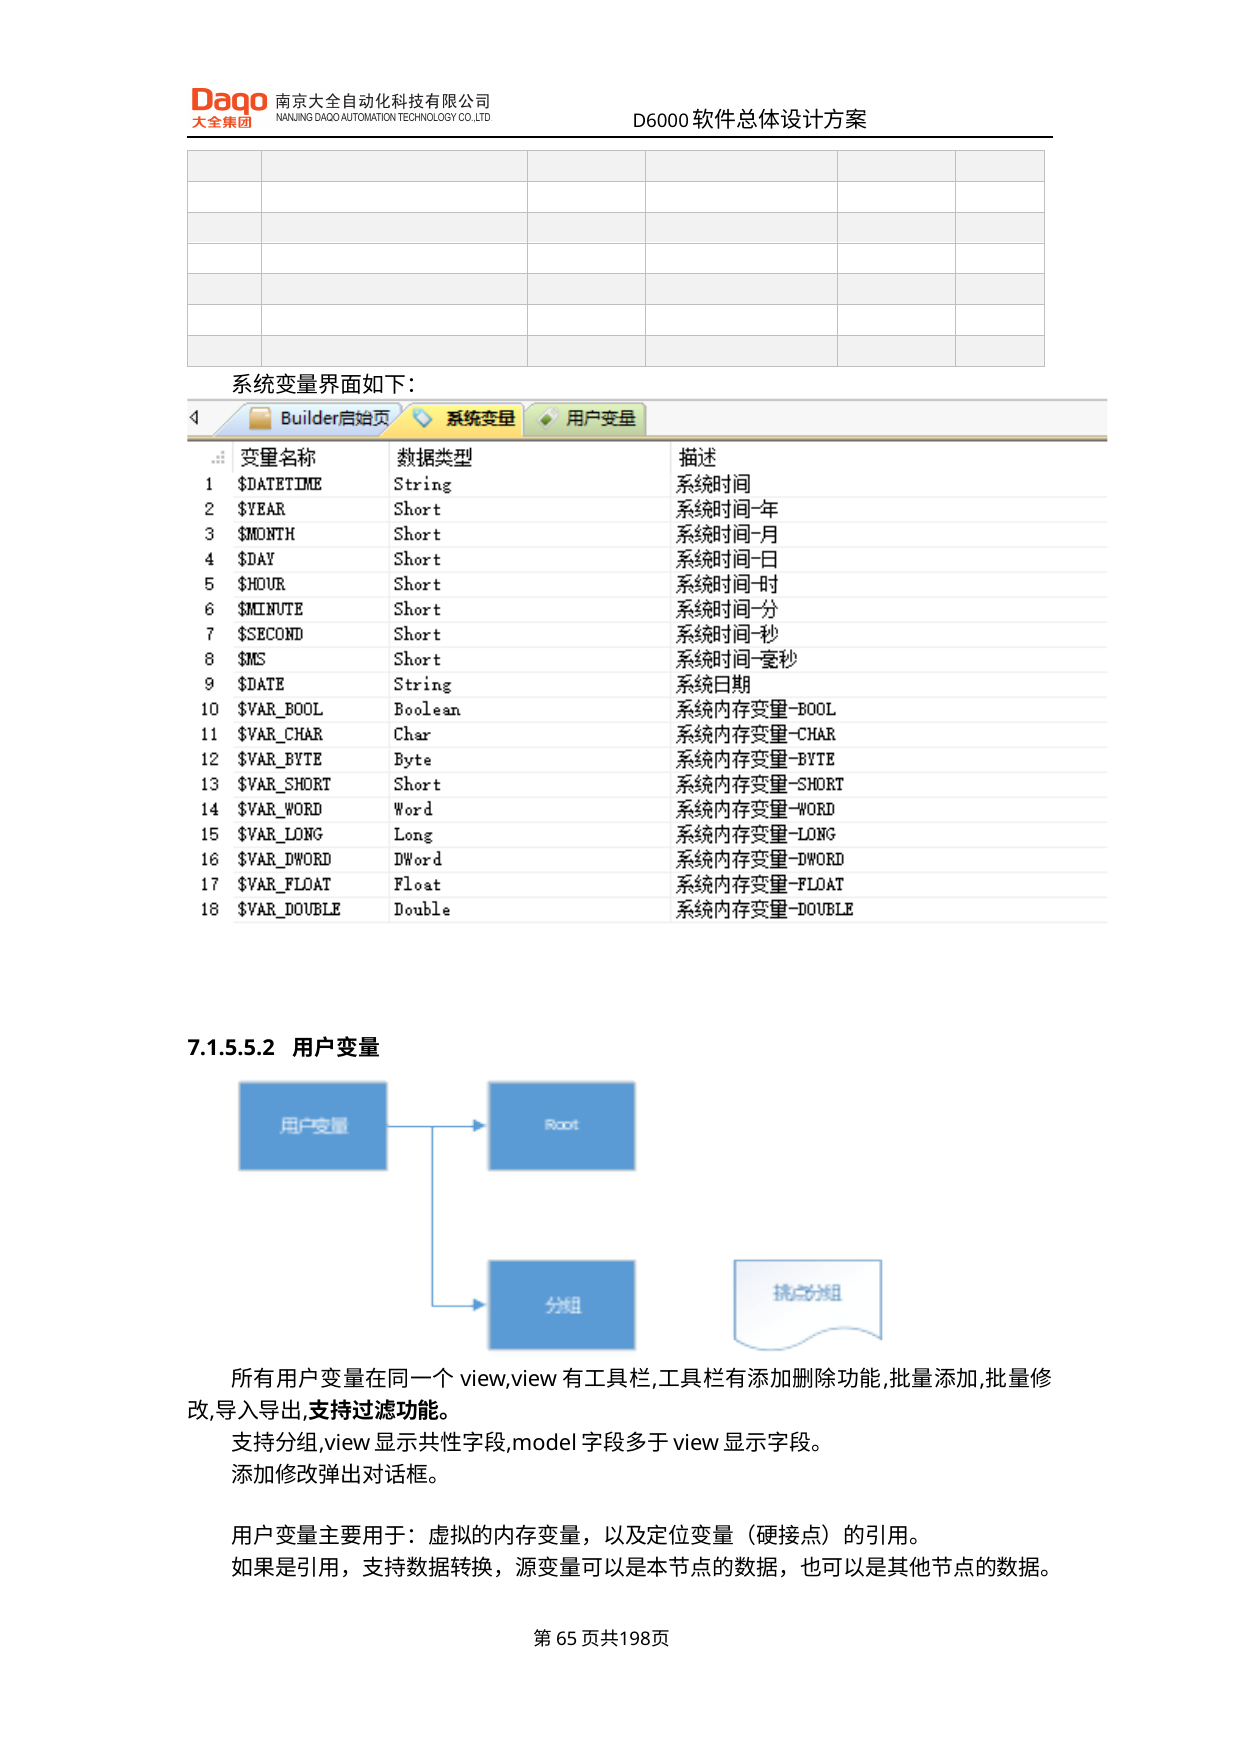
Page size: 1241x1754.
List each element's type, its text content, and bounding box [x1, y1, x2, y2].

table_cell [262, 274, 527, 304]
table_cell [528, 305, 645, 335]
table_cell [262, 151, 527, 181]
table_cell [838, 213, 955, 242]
text 系统变量界面如下： [187, 367, 1053, 398]
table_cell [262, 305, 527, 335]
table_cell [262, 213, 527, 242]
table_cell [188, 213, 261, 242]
text 如果是引用，支持数据转换，源变量可以是本节点的数据，也可以是其他节点的数据。 [187, 1550, 1053, 1582]
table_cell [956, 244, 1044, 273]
text 添加修改弹出对话框。 [187, 1457, 1053, 1488]
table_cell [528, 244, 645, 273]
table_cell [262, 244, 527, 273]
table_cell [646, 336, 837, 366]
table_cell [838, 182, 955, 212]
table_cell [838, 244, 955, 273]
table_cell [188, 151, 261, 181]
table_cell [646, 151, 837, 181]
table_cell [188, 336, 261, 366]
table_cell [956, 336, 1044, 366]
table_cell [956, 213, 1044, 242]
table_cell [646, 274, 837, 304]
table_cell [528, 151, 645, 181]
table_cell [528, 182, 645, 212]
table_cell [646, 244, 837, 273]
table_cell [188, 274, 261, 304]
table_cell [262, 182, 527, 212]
picture [187, 88, 492, 128]
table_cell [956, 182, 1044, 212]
text 支持分组,view显示共性字段,model字段多于view显示字段。 [187, 1425, 1053, 1457]
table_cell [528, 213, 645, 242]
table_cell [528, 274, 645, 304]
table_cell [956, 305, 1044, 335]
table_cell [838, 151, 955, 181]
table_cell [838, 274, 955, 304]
text 用户变量主要用于：虚拟的内存变量，以及定位变量（硬接点）的引用。 [187, 1518, 1053, 1550]
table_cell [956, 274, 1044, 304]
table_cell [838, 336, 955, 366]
text 所有用户变量在同一个view,view有工具栏,工具栏有添加删除功能,批量添加,批量修改,导入导出,支持过滤功能。 [187, 1361, 1053, 1425]
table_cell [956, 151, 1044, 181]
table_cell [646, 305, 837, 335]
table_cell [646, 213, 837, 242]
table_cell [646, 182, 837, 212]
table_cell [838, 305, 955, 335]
subtitle 用户变量 [187, 1029, 1053, 1061]
picture [187, 398, 1108, 1000]
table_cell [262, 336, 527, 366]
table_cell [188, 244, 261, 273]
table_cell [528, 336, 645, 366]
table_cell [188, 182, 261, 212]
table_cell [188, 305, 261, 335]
